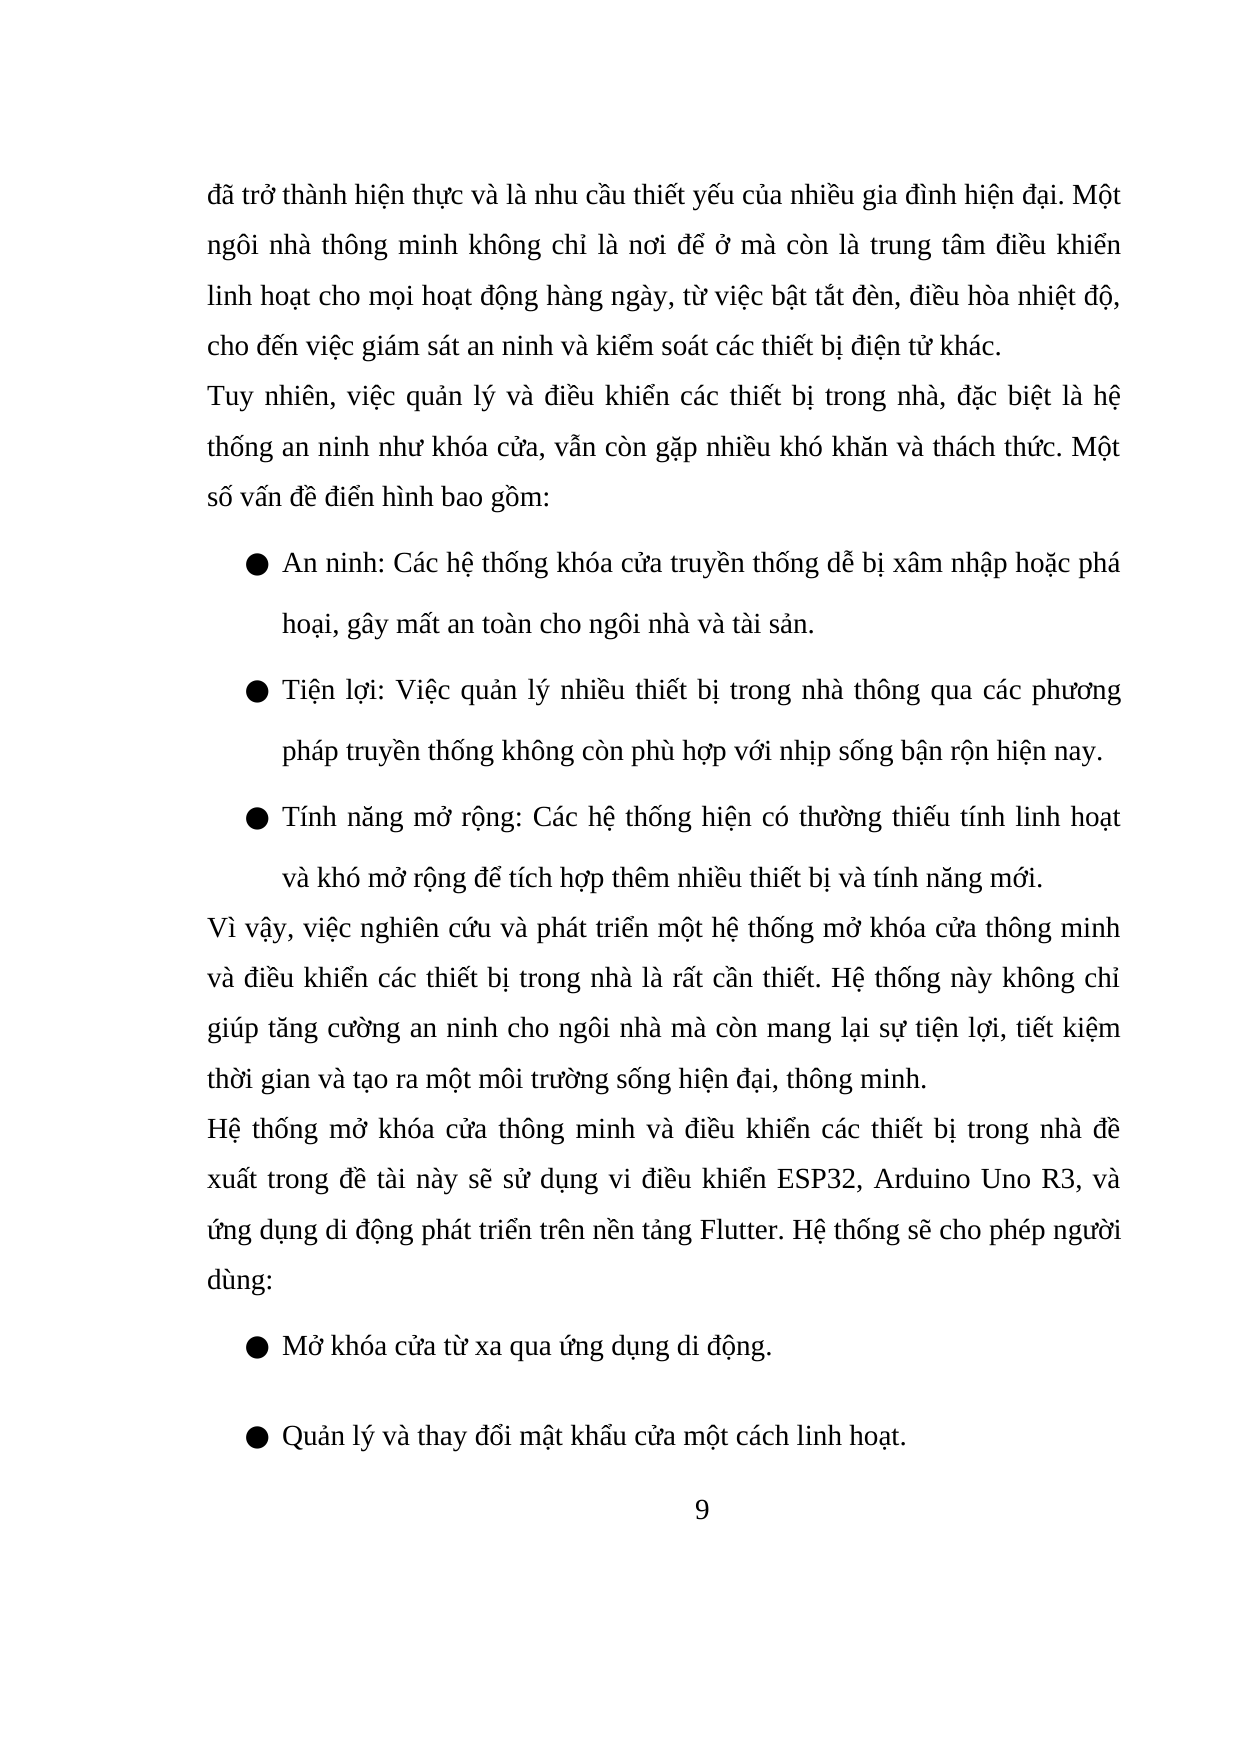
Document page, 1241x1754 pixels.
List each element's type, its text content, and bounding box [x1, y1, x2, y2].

text Hệ thống mở khóa cửa thông minh và điều khiển các thiết bị trong nhà đề xuất trong đề tài này sẽ sử dụng vi điều khiển ESP32, Arduino Uno R3, và ứng dụng di động phát triển trên nền tảng Flutter. Hệ thống sẽ cho phép người dùng: [207, 1111, 1122, 1296]
list Tiện lợi: Việc quản lý nhiều thiết bị trong nhà thông qua các phương pháp truyền thống không còn phù hợp với nhịp sống bận rộn hiện nay. [244, 656, 1122, 766]
text Tuy nhiên, việc quản lý và điều khiển các thiết bị trong nhà, đặc biệt là hệ thống an ninh như khóa cửa, vẫn còn gặp nhiều khó khăn và thách thức. Một số vấn đề điển hình bao gồm: [207, 378, 1122, 513]
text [207, 177, 1122, 362]
list Quản lý và thay đổi mật khẩu cửa một cách linh hoạt. [244, 1402, 1122, 1462]
list Tính năng mở rộng: Các hệ thống hiện có thường thiếu tính linh hoạt và khó mở rộng để tích hợp thêm nhiều thiết bị và tính năng mới. [244, 783, 1122, 893]
list An ninh: Các hệ thống khóa cửa truyền thống dễ bị xâm nhập hoặc phá hoại, gây mất an toàn cho ngôi nhà và tài sản. [244, 529, 1122, 639]
list Mở khóa cửa từ xa qua ứng dụng di động. [244, 1312, 1122, 1372]
text Vì vậy, việc nghiên cứu và phát triển một hệ thống mở khóa cửa thông minh và điều khiển các thiết bị trong nhà là rất cần thiết. Hệ thống này không chỉ giúp tăng cường an ninh cho ngôi nhà mà còn mang lại sự tiện lợi, tiết kiệm thời gian và tạo ra một môi trường sống hiện đại, thông minh. [207, 910, 1122, 1094]
